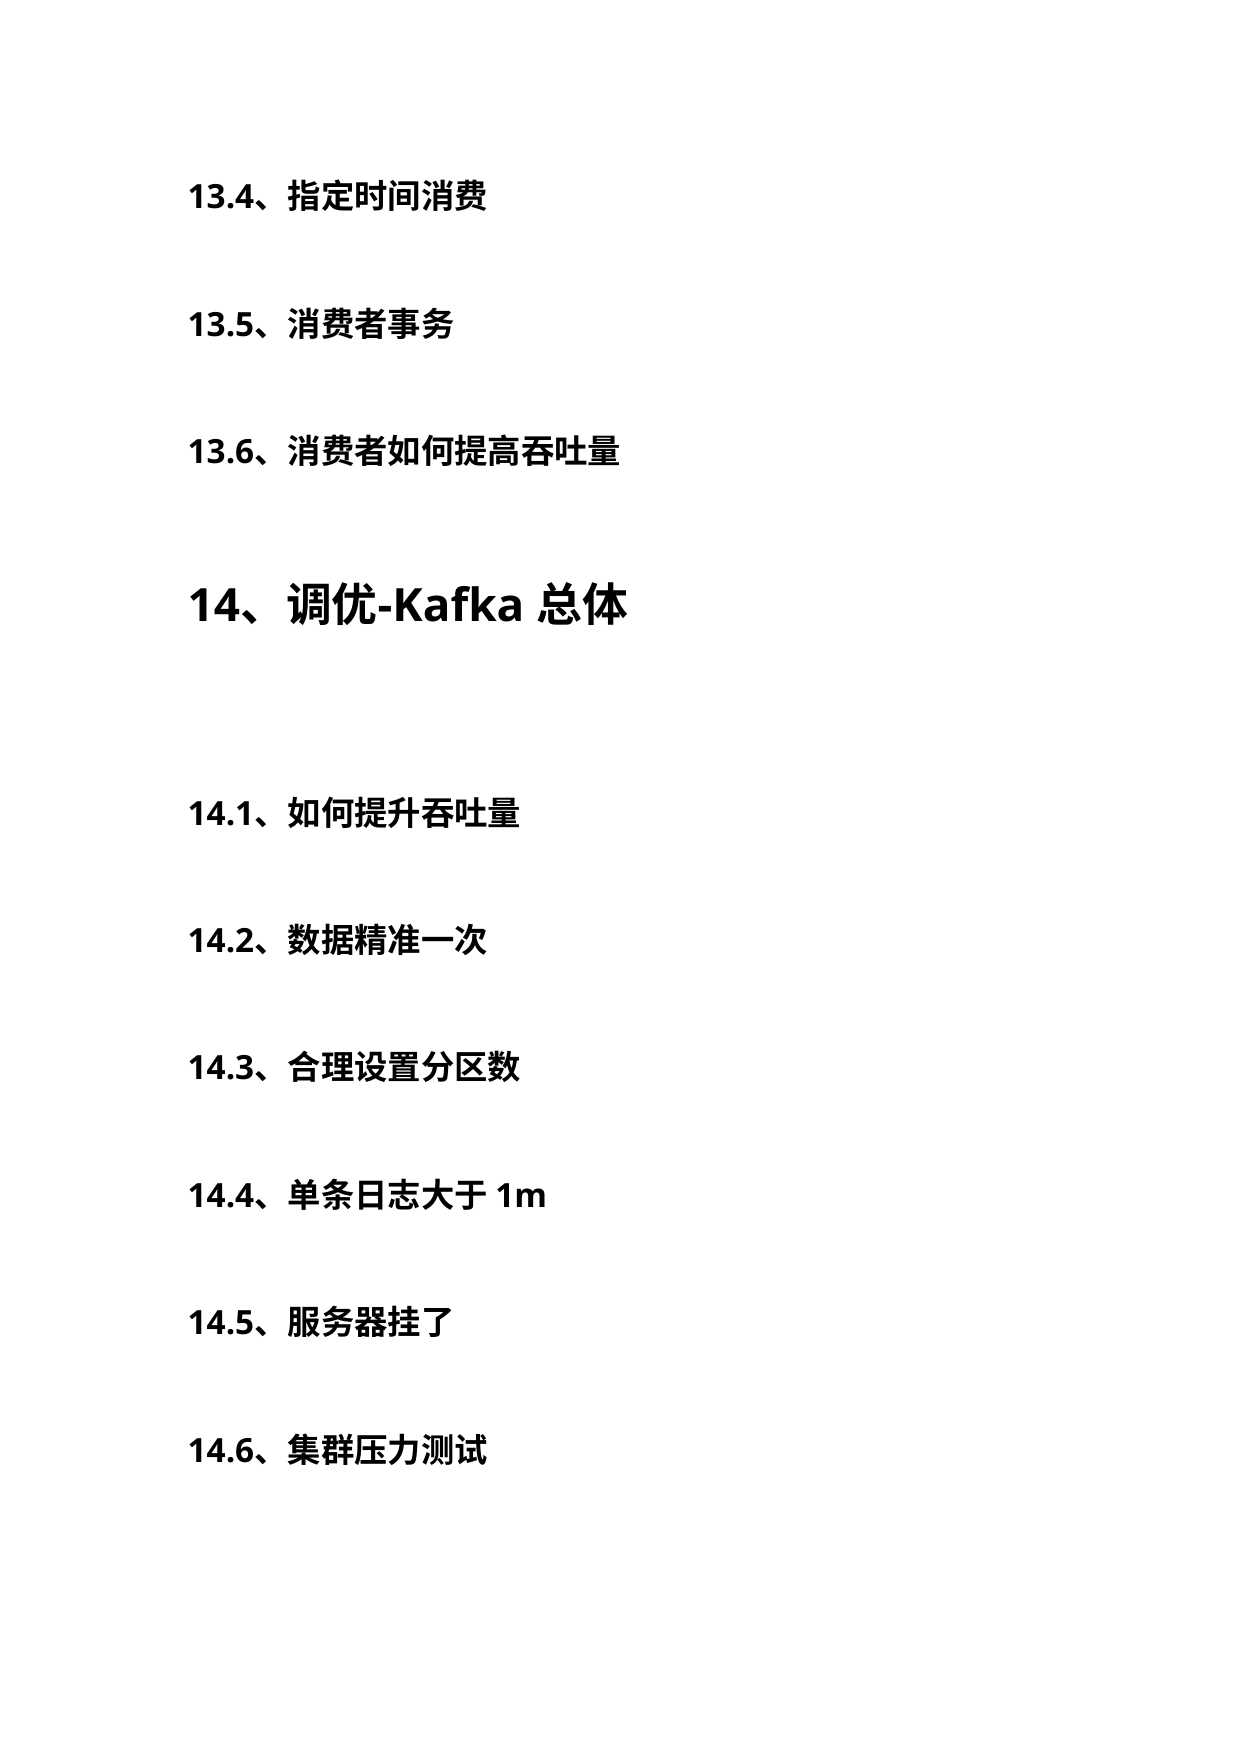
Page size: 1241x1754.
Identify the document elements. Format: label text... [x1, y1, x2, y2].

subtitle 14.6、集群压力测试 [187, 1415, 1053, 1480]
subtitle 13.4、指定时间消费 [187, 162, 1053, 227]
subtitle 14、调优-Kafka 总体 [187, 552, 1053, 650]
subtitle 14.1、如何提升吞吐量 [187, 778, 1053, 843]
subtitle 14.2、数据精准一次 [187, 906, 1053, 971]
subtitle 13.5、消费者事务 [187, 289, 1053, 354]
subtitle 14.5、服务器挂了 [187, 1288, 1053, 1353]
subtitle 14.4、单条日志大于 1m [187, 1160, 1053, 1225]
subtitle 13.6、消费者如何提高吞吐量 [187, 417, 1053, 482]
subtitle 14.3、合理设置分区数 [187, 1033, 1053, 1098]
